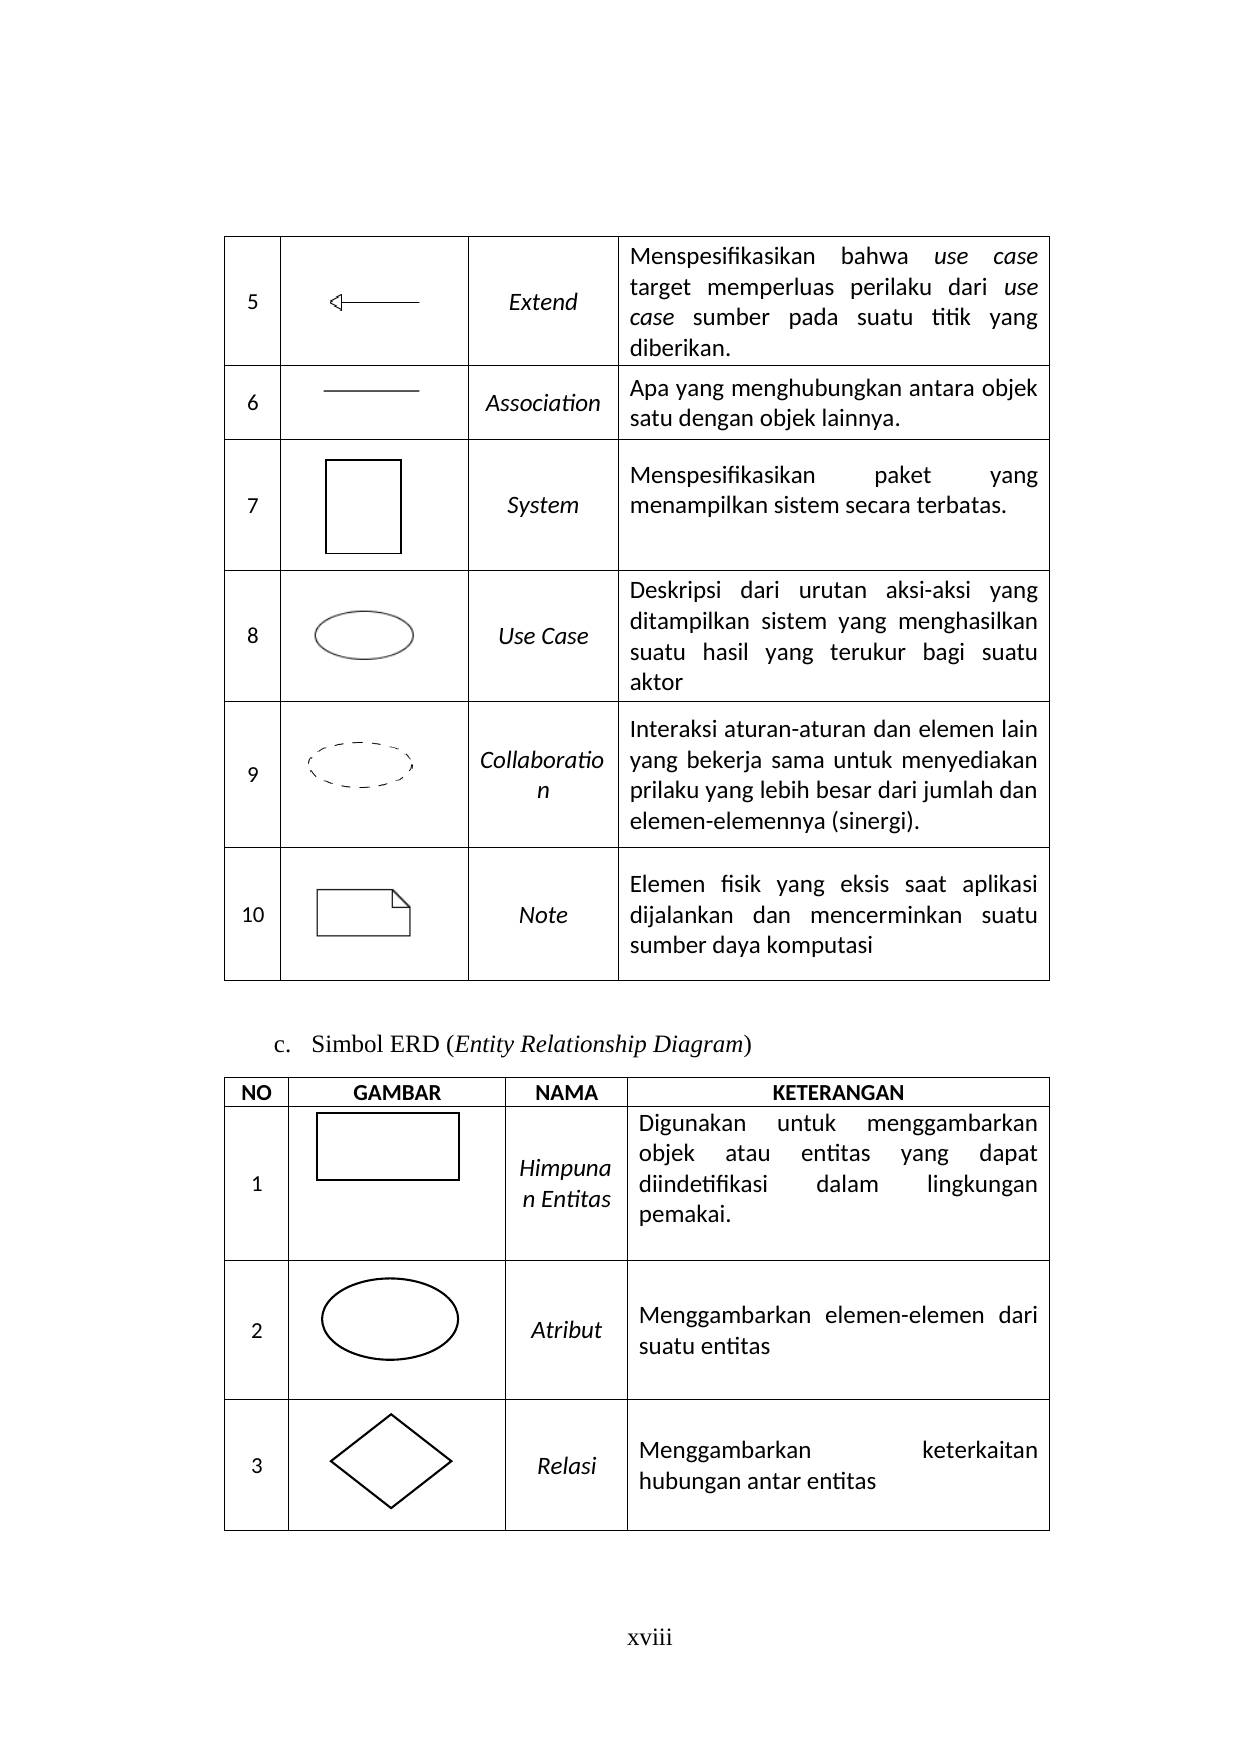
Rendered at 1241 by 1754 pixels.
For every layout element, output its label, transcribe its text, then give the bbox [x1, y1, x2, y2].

picture [323, 371, 420, 414]
table_cell Atribut [506, 1261, 627, 1399]
table_cell Note [469, 848, 618, 980]
picture [305, 882, 420, 946]
table_cell [281, 366, 468, 439]
table_cell [289, 1261, 505, 1399]
picture [304, 737, 420, 792]
table_cell Elemen fisik yang eksis saat aplikasi dijalankan dan mencerminkan suatu sumber daya komputasi [619, 848, 1049, 980]
table_cell Himpunan Entitas [506, 1107, 627, 1259]
table_header NAMA [506, 1078, 627, 1106]
table_cell Menggambarkan keterkaitan hubungan antar entitas [628, 1400, 1049, 1530]
table_cell 8 [225, 571, 280, 701]
table_cell Apa yang menghubungkan antara objek satu dengan objek lainnya. [619, 366, 1049, 439]
table_cell Relasi [506, 1400, 627, 1530]
table_cell Interaksi aturan-aturan dan elemen lain yang bekerja sama untuk menyediakan prilaku yang lebih besar dari jumlah dan elemen-elemennya (sinergi). [619, 702, 1049, 847]
table_cell [289, 1400, 505, 1530]
table_cell Association [469, 366, 618, 439]
table_cell 7 [225, 440, 280, 570]
picture [330, 279, 420, 329]
table_header GAMBAR [289, 1078, 505, 1106]
table_cell 6 [225, 366, 280, 439]
table_header KETERANGAN [628, 1078, 1049, 1106]
table_cell [289, 1107, 505, 1259]
table_cell 9 [225, 702, 280, 847]
table_cell Deskripsi dari urutan aksi-aksi yang ditampilkan sistem yang menghasilkan suatu hasil yang terukur bagi suatu aktor [619, 571, 1049, 701]
table_cell 3 [225, 1400, 288, 1530]
table_cell [281, 237, 468, 365]
table_cell Menspesifikasikan bahwa use case target memperluas perilaku dari use case sumber pada suatu titik yang diberikan. [619, 237, 1049, 365]
list Simbol ERD (Entity Relationship Diagram) [274, 1029, 1063, 1058]
picture [305, 606, 420, 666]
table_cell Extend [469, 237, 618, 365]
table_cell Menspesifikasikan paket yang menampilkan sistem secara terbatas. [619, 440, 1049, 570]
table_cell 1 [225, 1107, 288, 1259]
table_cell 5 [225, 237, 280, 365]
table_cell [281, 571, 468, 701]
table_cell [281, 702, 468, 847]
table_cell [281, 440, 468, 570]
table_cell 2 [225, 1261, 288, 1399]
table_cell 10 [225, 848, 280, 980]
table_cell Collaboration [469, 702, 618, 847]
table_cell Use Case [469, 571, 618, 701]
table_cell System [469, 440, 618, 570]
table_cell [281, 848, 468, 980]
table_cell Menggambarkan elemen-elemen dari suatu entitas [628, 1261, 1049, 1399]
table_cell Digunakan untuk menggambarkan objek atau entitas yang dapat diindetifikasi dalam lingkungan pemakai. [628, 1107, 1049, 1259]
table_header NO [225, 1078, 288, 1106]
